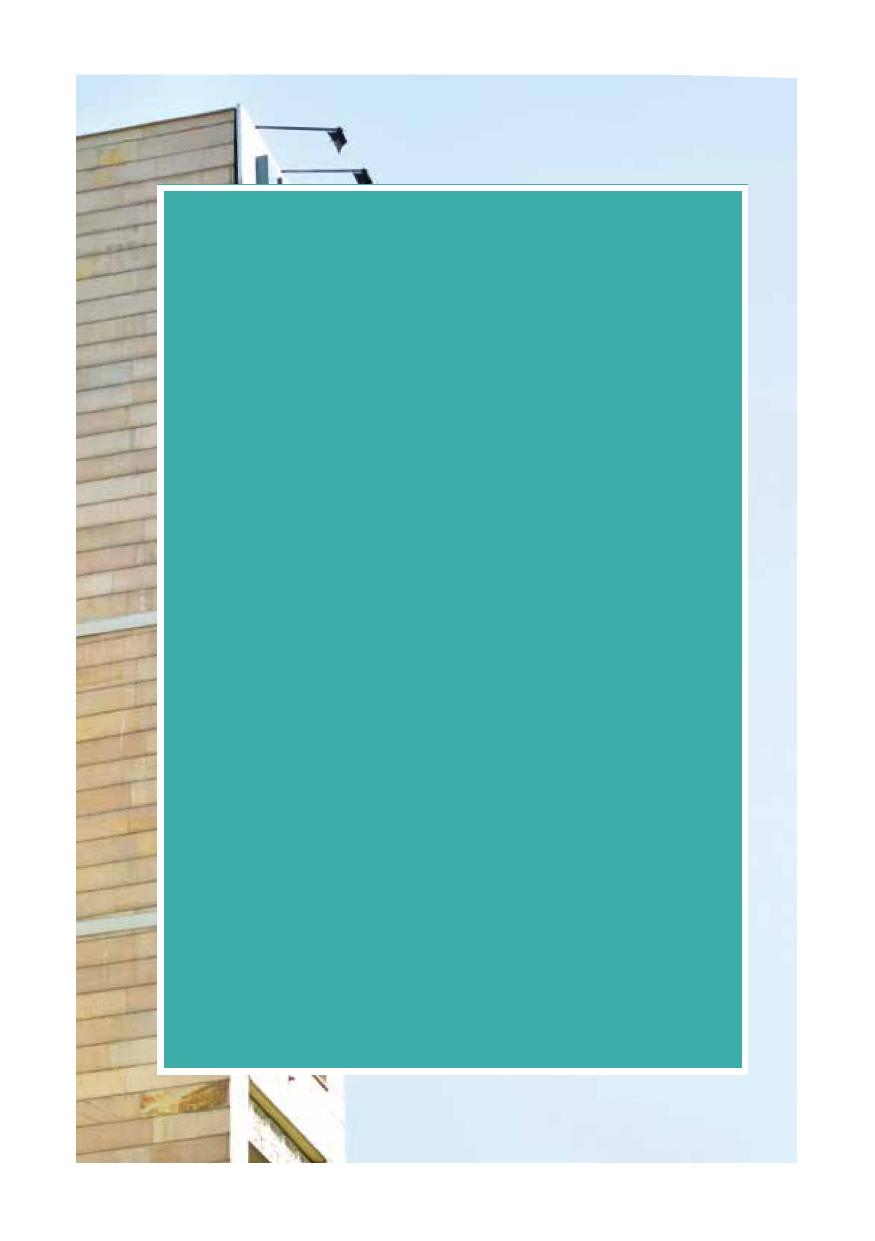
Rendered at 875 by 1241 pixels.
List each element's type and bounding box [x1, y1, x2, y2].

picture [75, 73, 798, 1163]
